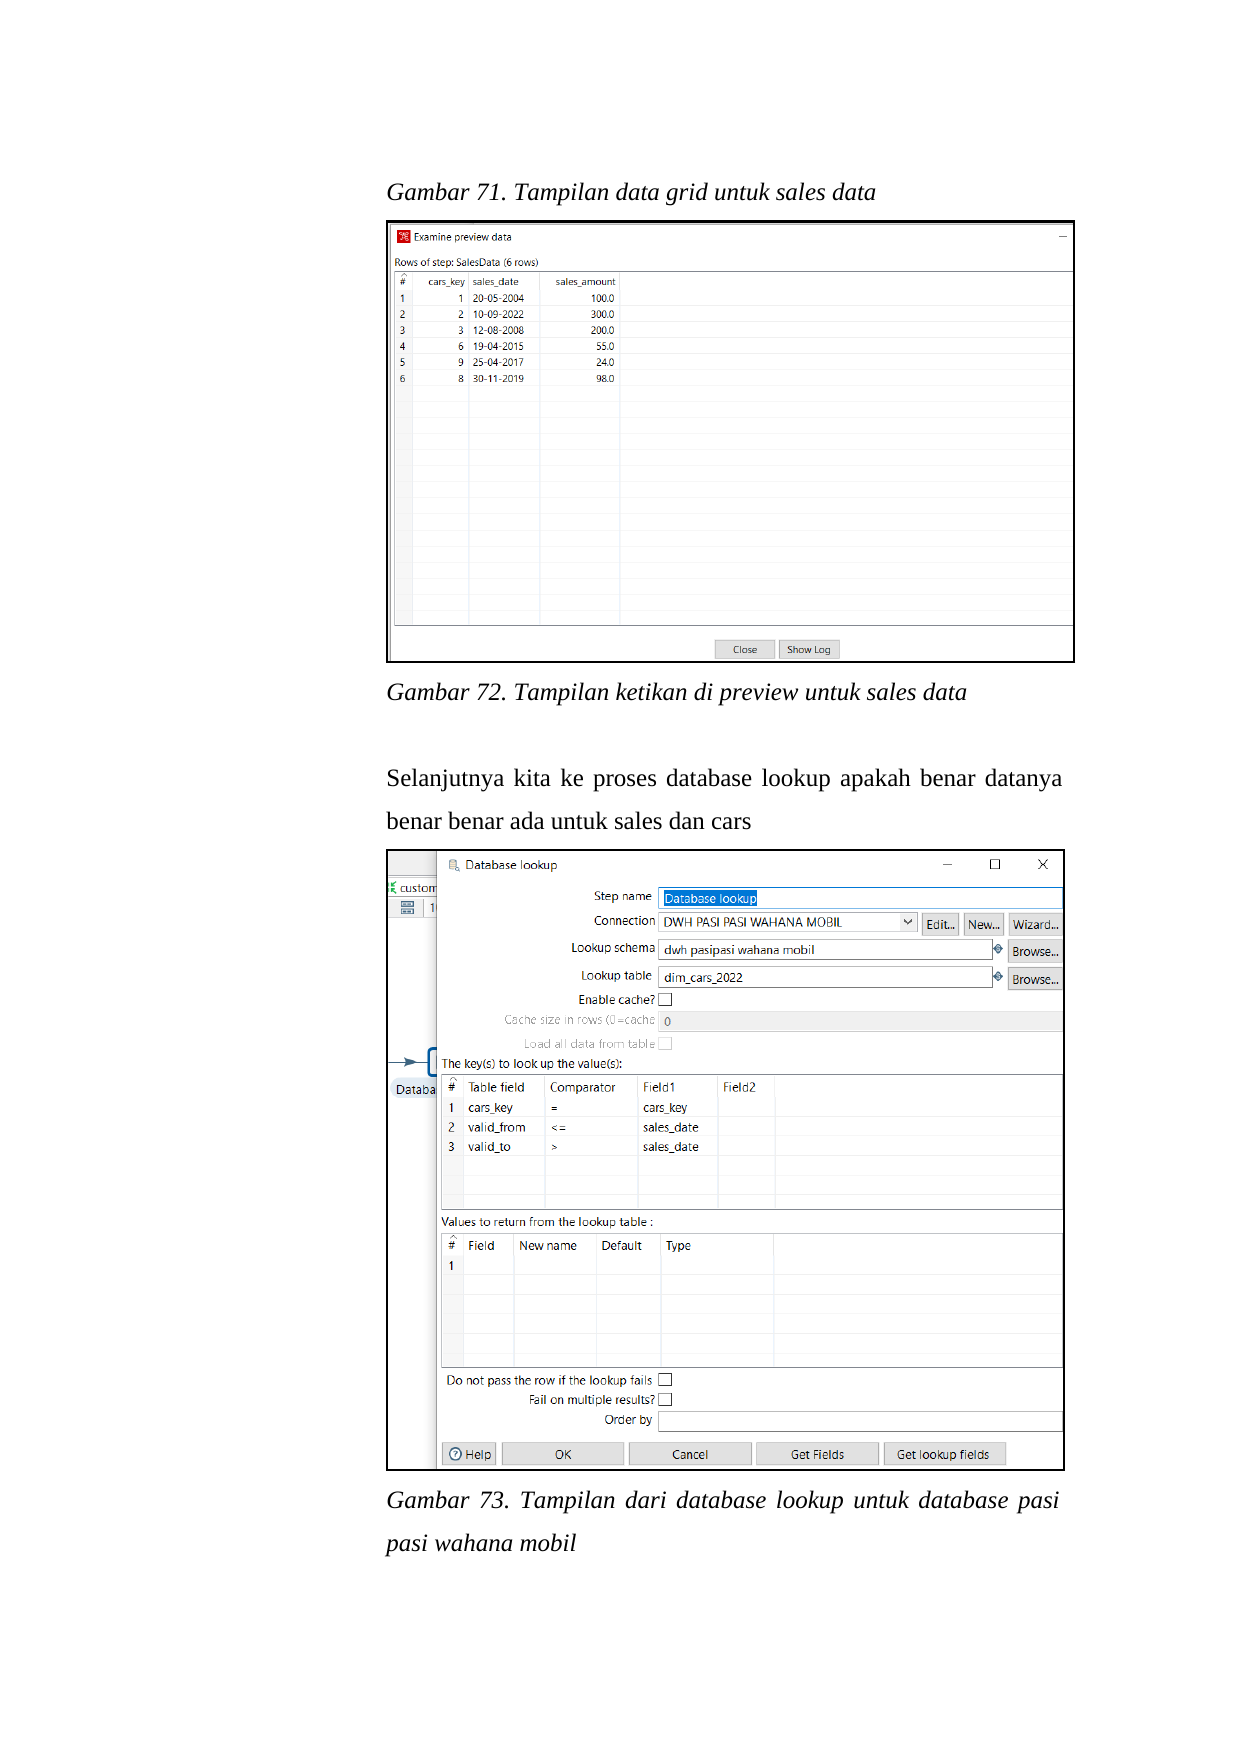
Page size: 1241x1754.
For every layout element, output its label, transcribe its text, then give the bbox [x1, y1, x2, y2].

list Selanjutnya kita ke proses database lookup apakah benar datanya benar benar ada untuk sales dan cars [386, 763, 1063, 835]
picture [388, 223, 1073, 661]
list Gambar 73. Tampilan dari database lookup untuk database pasi pasi wahana mobil [386, 1485, 1063, 1557]
list Gambar 71. Tampilan data grid untuk sales data [386, 177, 1063, 206]
picture [388, 851, 1063, 1469]
list Gambar 72. Tampilan ketikan di preview untuk sales data [386, 677, 1063, 706]
